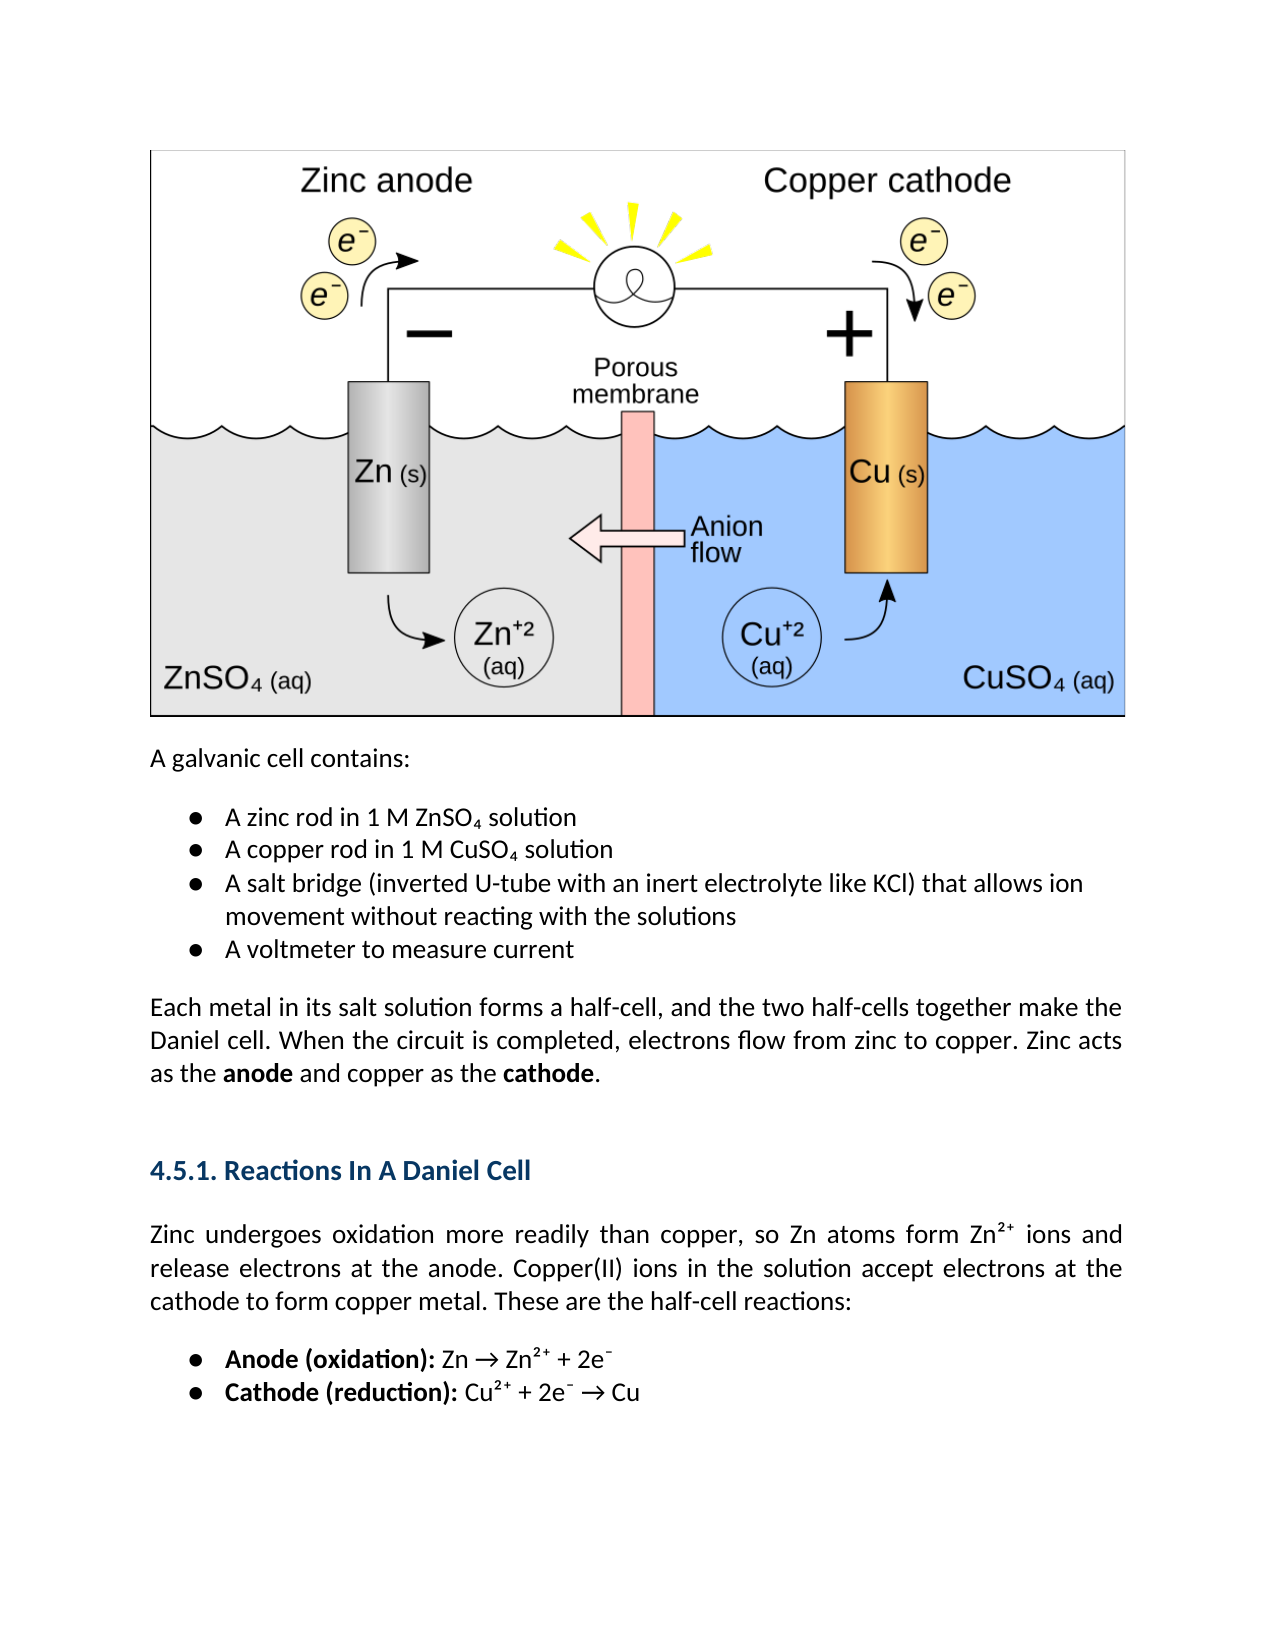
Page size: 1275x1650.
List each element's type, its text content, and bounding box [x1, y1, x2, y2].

list A salt bridge (inverted U-tube with an inert electrolyte like KCl) that allows ion movement without reacting with the solutions [187, 866, 1125, 932]
text 4.5.1. Reactions In A Daniel Cell [150, 1152, 1125, 1187]
list A voltmeter to measure current [187, 932, 1125, 965]
text Each metal in its salt solution forms a half-cell, and the two half-cells together make the Daniel cell. When the circuit is completed, electrons flow from zinc to copper. Zinc acts as the anode and copper as the cathode. [150, 990, 1125, 1089]
list A zinc rod in 1 M ZnSO₄ solution [187, 800, 1125, 833]
picture [150, 150, 1125, 717]
text A galvanic cell contains: [150, 742, 1125, 775]
list Anode (oxidation): Zn → Zn²⁺ + 2e⁻ [187, 1342, 1125, 1375]
text Zinc undergoes oxidation more readily than copper, so Zn atoms form Zn²⁺ ions and release electrons at the anode. Copper(II) ions in the solution accept electrons at the cathode to form copper metal. These are the half-cell reactions: [150, 1218, 1125, 1317]
list A copper rod in 1 M CuSO₄ solution [187, 833, 1125, 866]
list Cathode (reduction): Cu²⁺ + 2e⁻ → Cu [187, 1375, 1125, 1408]
